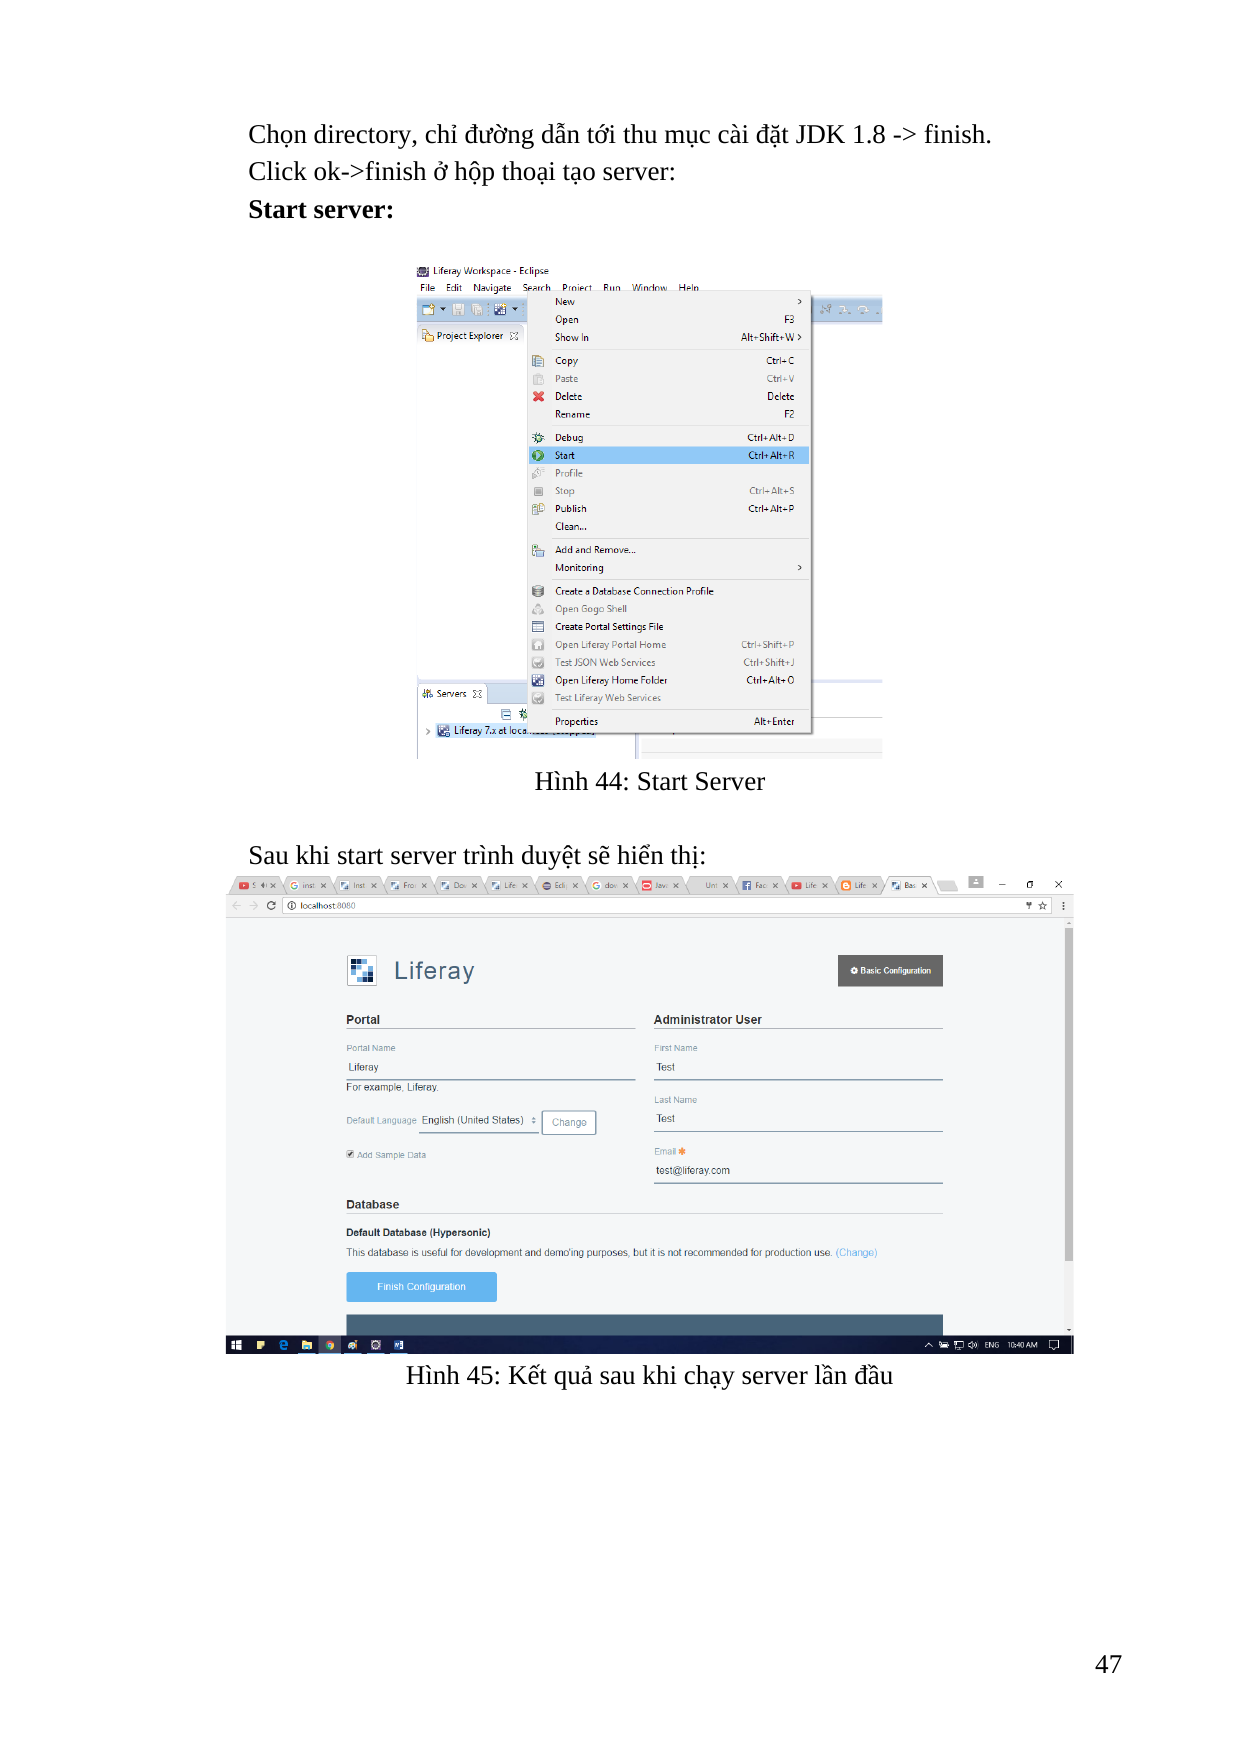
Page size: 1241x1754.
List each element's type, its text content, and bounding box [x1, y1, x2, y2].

picture [225, 876, 1074, 1354]
text Start server: [177, 193, 1122, 224]
text Chọn directory, chỉ đường dẫn tới thu mục cài đặt JDK 1.8 -> finish. [177, 118, 1122, 149]
text Hình 45: Kết quả sau khi chạy server lần đầu [177, 1359, 1122, 1390]
text Sau khi start server trình duyệt sẽ hiển thị: [177, 839, 1122, 870]
text Hình 44: Start Server [177, 765, 1122, 796]
picture [416, 267, 883, 759]
text Click ok->finish ở hộp thoại tạo server: [177, 155, 1122, 187]
